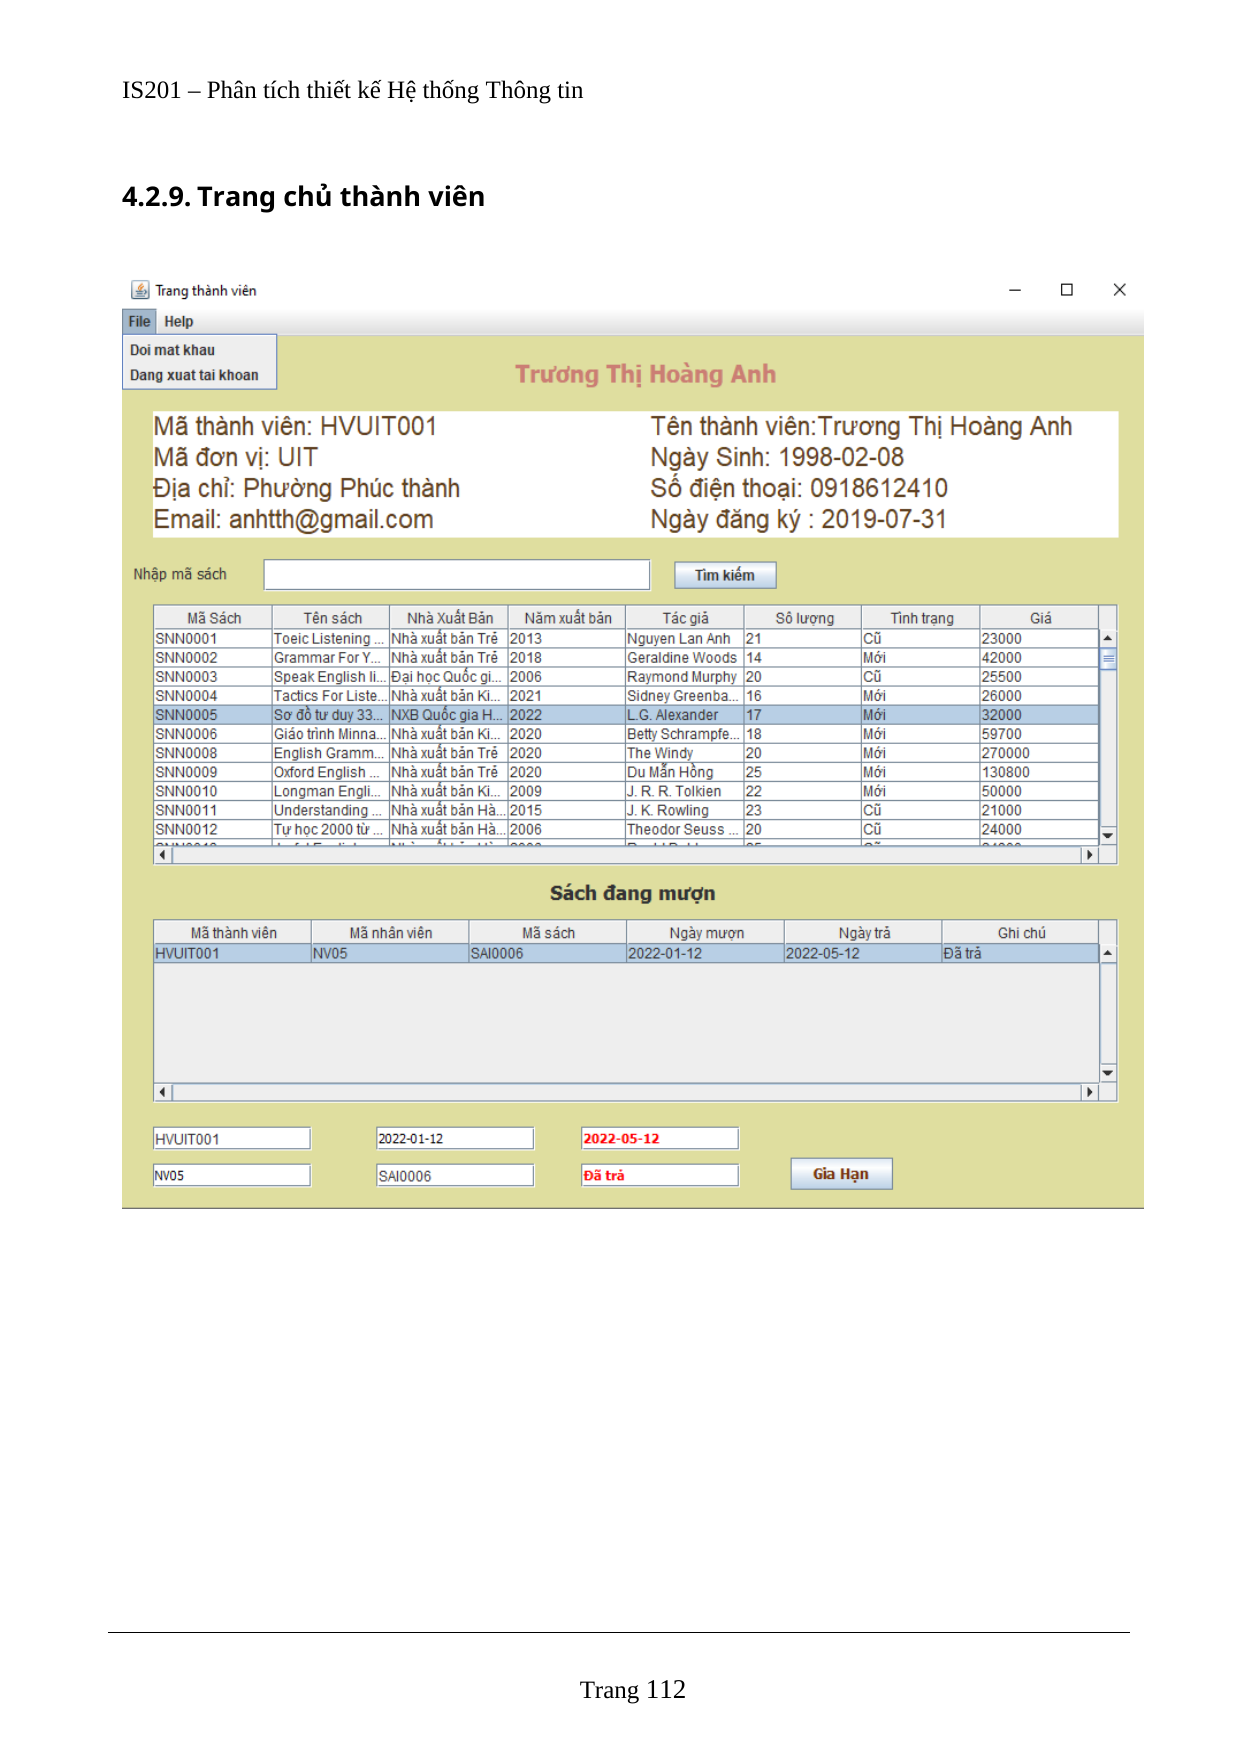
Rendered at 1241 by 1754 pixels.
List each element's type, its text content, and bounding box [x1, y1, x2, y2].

list Trang chủ thành viên [122, 177, 1144, 214]
picture [122, 273, 1144, 1209]
